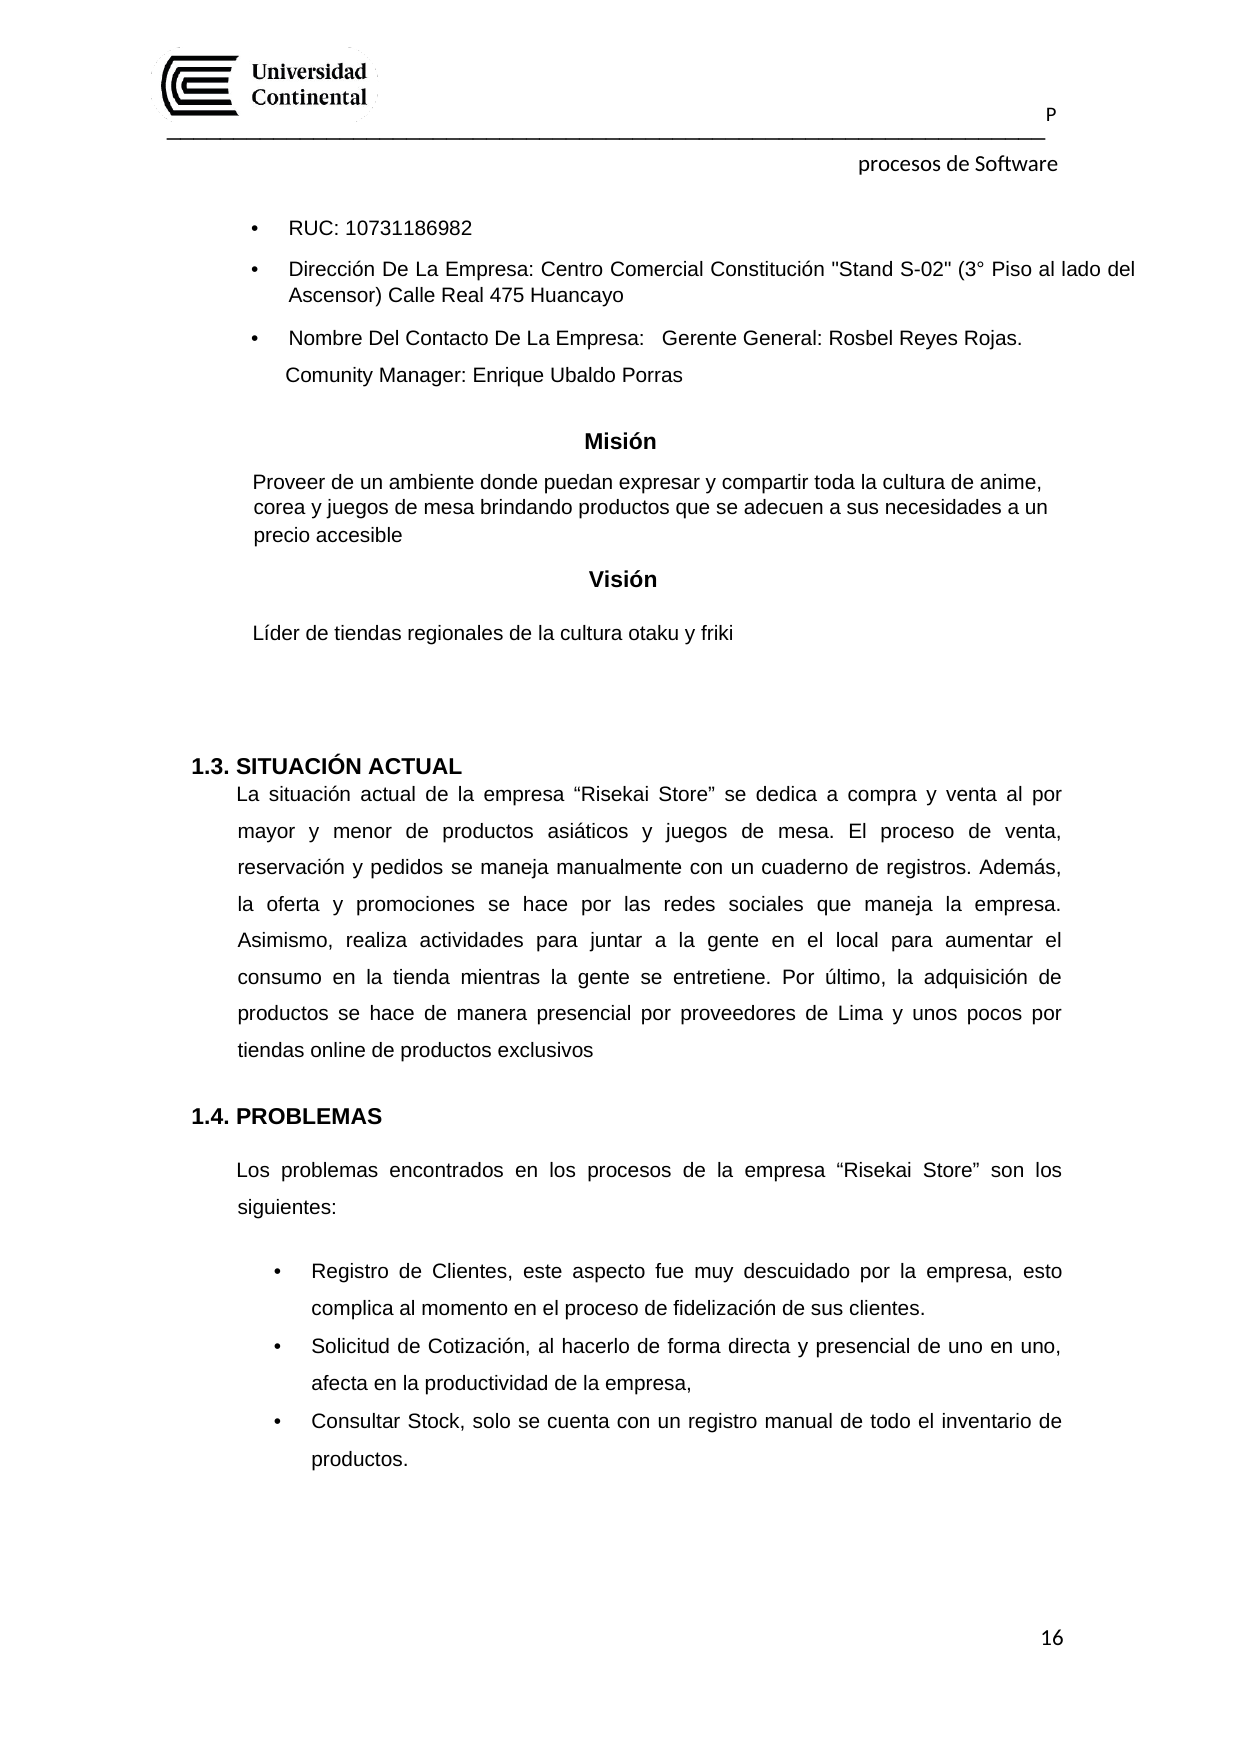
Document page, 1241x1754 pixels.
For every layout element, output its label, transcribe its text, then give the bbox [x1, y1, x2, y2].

list Registro de Clientes, este aspecto fue muy descuidado por la empresa, esto complica al momento en el proceso de fidelización de sus clientes. [274, 1259, 1063, 1319]
text Visión [238, 566, 1008, 593]
subtitle 1.4. PROBLEMAS [191, 1103, 1165, 1129]
text Los problemas encontrados en los procesos de la empresa “Risekai Store” son los siguientes: [236, 1158, 1063, 1218]
text La situación actual de la empresa “Risekai Store” se dedica a compra y venta al por mayor y menor de productos asiáticos y juegos de mesa. El proceso de venta, reservación y pedidos se maneja manualmente con un cuaderno de registros. Además, la oferta y promociones se hace por las redes sociales que maneja la empresa. Asimismo, realiza actividades para juntar a la gente en el local para aumentar el consumo en la tienda mientras la gente se entretiene. Por último, la adquisición de productos se hace de manera presencial por proveedores de Lima y unos pocos por tiendas online de productos exclusivos [236, 782, 1063, 1062]
text Proveer de un ambiente donde puedan expresar y compartir toda la cultura de anime, corea y juegos de mesa brindando productos que se adecuen a sus necesidades a un precio accesible [252, 470, 1101, 547]
subtitle Misión [238, 428, 1003, 454]
list RUC: 10731186982 [251, 215, 1137, 239]
list Solicitud de Cotización, al hacerlo de forma directa y presencial de uno en uno, afecta en la productividad de la empresa, [274, 1333, 1063, 1394]
list Dirección De La Empresa: Centro Comercial Constitución "Stand S-02" (3° Piso al lado del Ascensor) Calle Real 475 Huancayo [251, 257, 1137, 307]
list Nombre Del Contacto De La Empresa: Gerente General: Rosbel Reyes Rojas. [251, 323, 1137, 352]
list Consultar Stock, solo se cuenta con un registro manual de todo el inventario de productos. [274, 1409, 1063, 1470]
text Comunity Manager: Enrique Ubaldo Porras [162, 363, 1165, 387]
text Líder de tiendas regionales de la cultura otaku y friki [252, 621, 1165, 645]
subtitle 1.3. SITUACIÓN ACTUAL [191, 753, 1165, 779]
picture [141, 44, 383, 122]
